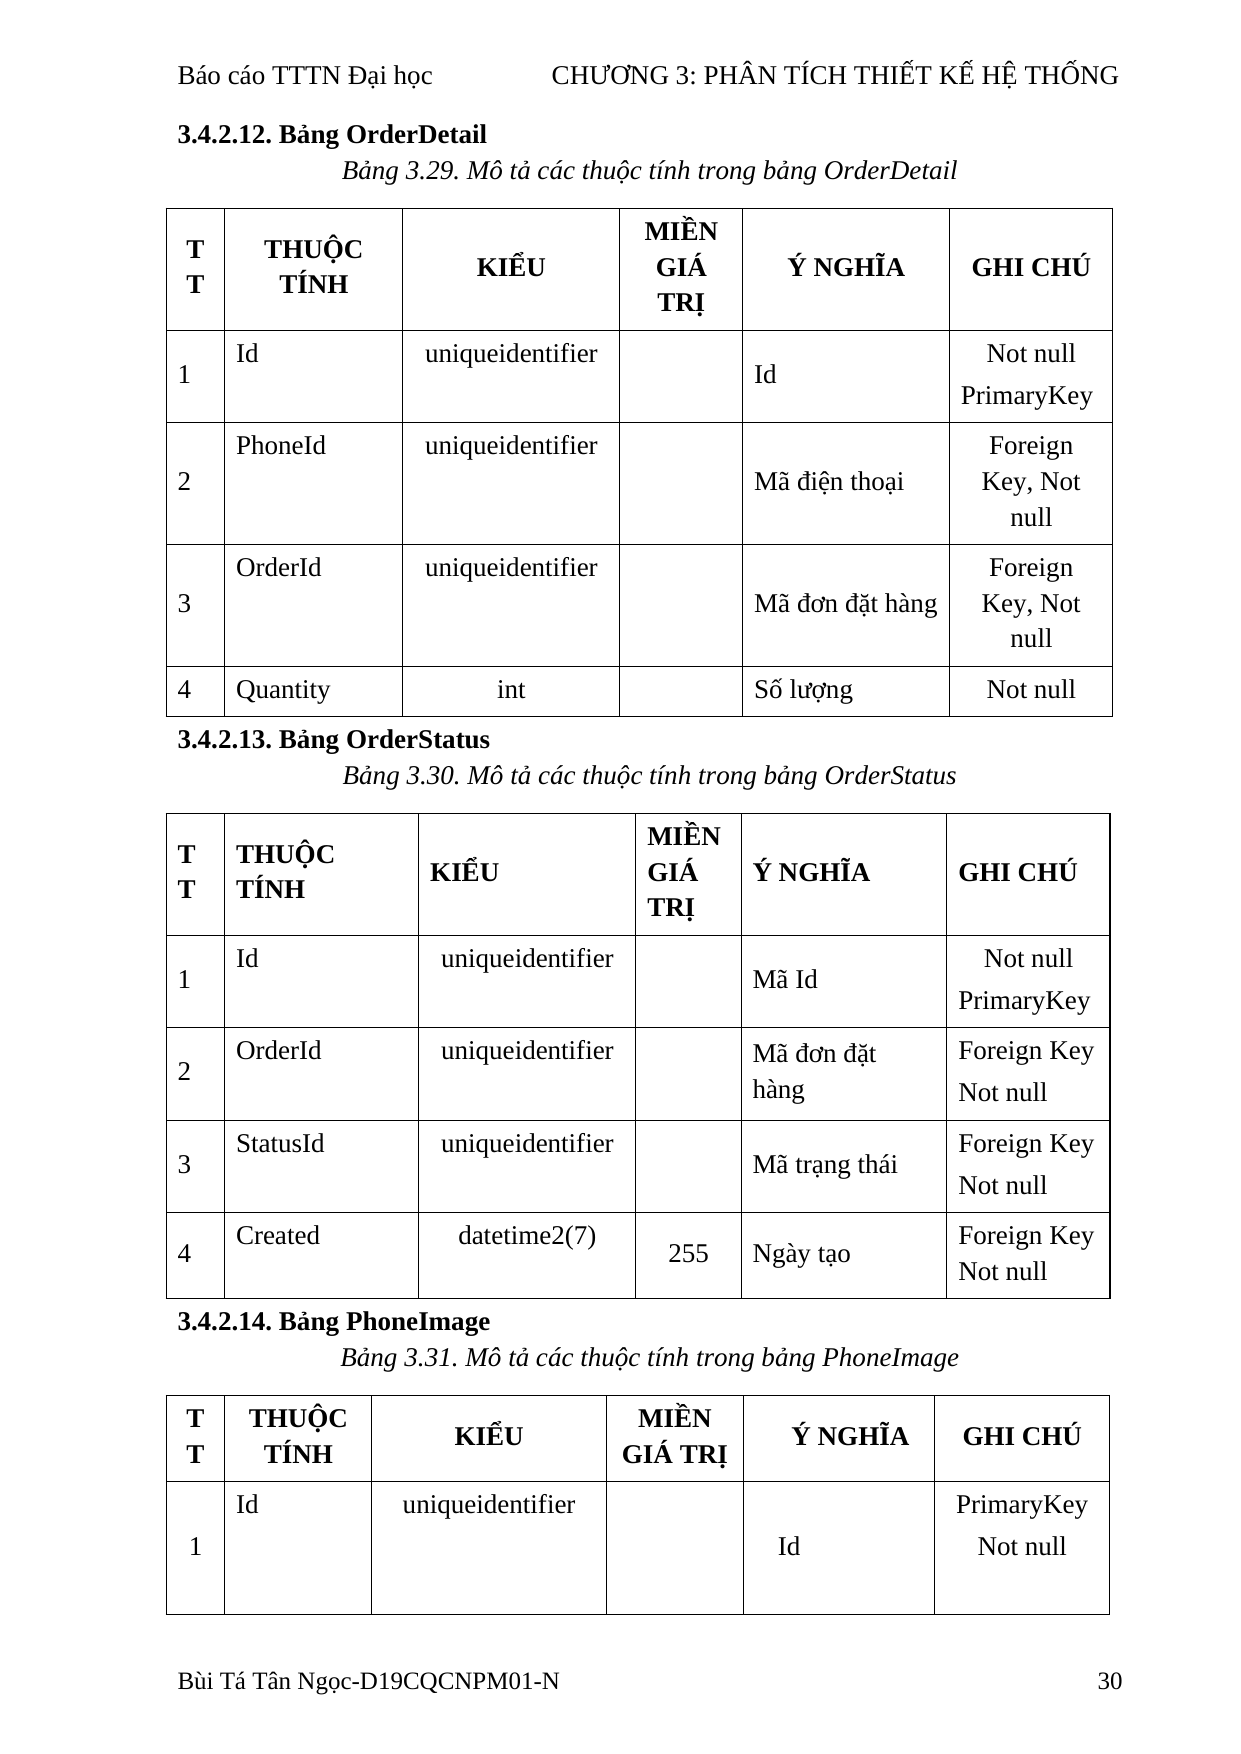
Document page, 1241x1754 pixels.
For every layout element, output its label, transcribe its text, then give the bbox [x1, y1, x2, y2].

table_cell [620, 331, 742, 422]
table_header THUỘC TÍNH [225, 209, 402, 329]
table_cell 4 [167, 667, 224, 716]
table_cell Id [225, 1482, 371, 1614]
subtitle 3.4.2.13. Bảng OrderStatus [177, 723, 1122, 754]
table_header KIỂU [372, 1396, 606, 1481]
table_cell [620, 423, 742, 544]
subtitle 3.4.2.14. Bảng PhoneImage [177, 1305, 1122, 1336]
table_header TT [167, 814, 224, 935]
table_cell OrderId [225, 545, 402, 666]
table_cell 2 [167, 423, 224, 544]
table_cell 1 [167, 936, 224, 1027]
table_cell Id [743, 331, 949, 422]
table_cell Not null PrimaryKey [947, 936, 1109, 1027]
table_header GHI CHÚ [950, 209, 1112, 329]
table_cell Foreign Key, Not null [950, 545, 1112, 666]
table_cell Id [225, 936, 418, 1027]
table_cell 3 [167, 1121, 224, 1212]
table_cell PrimaryKey Not null [935, 1482, 1109, 1614]
table_cell Id [766, 1482, 934, 1614]
table_cell Ngày tạo [742, 1213, 946, 1298]
table_header THUỘC TÍNH [225, 1396, 371, 1481]
table_cell Mã đơn đặt hàng [743, 545, 949, 666]
table_cell 255 [636, 1213, 741, 1298]
table_header KIỂU [419, 814, 635, 935]
table_cell [636, 936, 741, 1027]
table_cell Foreign Key Not null [947, 1213, 1109, 1298]
table_cell uniqueidentifier [419, 936, 635, 1027]
table_cell 3 [167, 545, 224, 666]
table_header KIỂU [403, 209, 619, 329]
table_cell Mã trạng thái [742, 1121, 946, 1212]
table_cell PhoneId [225, 423, 402, 544]
table_header TT [167, 1396, 224, 1481]
table_cell Not null PrimaryKey [950, 331, 1112, 422]
table_header TT [167, 209, 224, 329]
table_cell 1 [167, 331, 224, 422]
table_cell uniqueidentifier [403, 331, 619, 422]
table_cell Foreign Key Not null [947, 1121, 1109, 1212]
table_cell Created [225, 1213, 418, 1298]
table_cell uniqueidentifier [419, 1028, 635, 1119]
table_cell uniqueidentifier [419, 1121, 635, 1212]
table_header GHI CHÚ [947, 814, 1109, 935]
table_cell Mã điện thoại [743, 423, 949, 544]
table_cell [620, 545, 742, 666]
table_cell Mã Id [742, 936, 946, 1027]
table_cell [636, 1028, 741, 1119]
table_header GHI CHÚ [935, 1396, 1109, 1481]
table_cell [607, 1482, 743, 1614]
table_cell [744, 1482, 766, 1614]
table_cell uniqueidentifier [403, 545, 619, 666]
table_cell datetime2(7) [419, 1213, 635, 1298]
table_cell StatusId [225, 1121, 418, 1212]
table_header Ý NGHĨA [743, 209, 949, 329]
table_header THUỘC TÍNH [225, 814, 418, 935]
table_cell int [403, 667, 619, 716]
subtitle 3.4.2.12. Bảng OrderDetail [177, 118, 1122, 149]
table_cell Id [225, 331, 402, 422]
table_cell [636, 1121, 741, 1212]
table_header Ý NGHĨA [766, 1396, 934, 1481]
table_cell Foreign Key, Not null [950, 423, 1112, 544]
table_header [744, 1396, 766, 1481]
table_cell Not null [950, 667, 1112, 716]
table_cell uniqueidentifier [372, 1482, 606, 1614]
table_cell Số lượng [743, 667, 949, 716]
table_header MIỀN GIÁ TRỊ [636, 814, 741, 935]
table_cell Foreign Key Not null [947, 1028, 1109, 1119]
table_cell 2 [167, 1028, 224, 1119]
table_header MIỀN GIÁ TRỊ [620, 209, 742, 329]
table_cell [620, 667, 742, 716]
table_cell Mã đơn đặt hàng [742, 1028, 946, 1119]
table_cell OrderId [225, 1028, 418, 1119]
table_cell 4 [167, 1213, 224, 1298]
table_header Ý NGHĨA [742, 814, 946, 935]
table_header MIỀN GIÁ TRỊ [607, 1396, 743, 1481]
table_cell 1 [167, 1482, 224, 1614]
table_cell Quantity [225, 667, 402, 716]
table_cell uniqueidentifier [403, 423, 619, 544]
